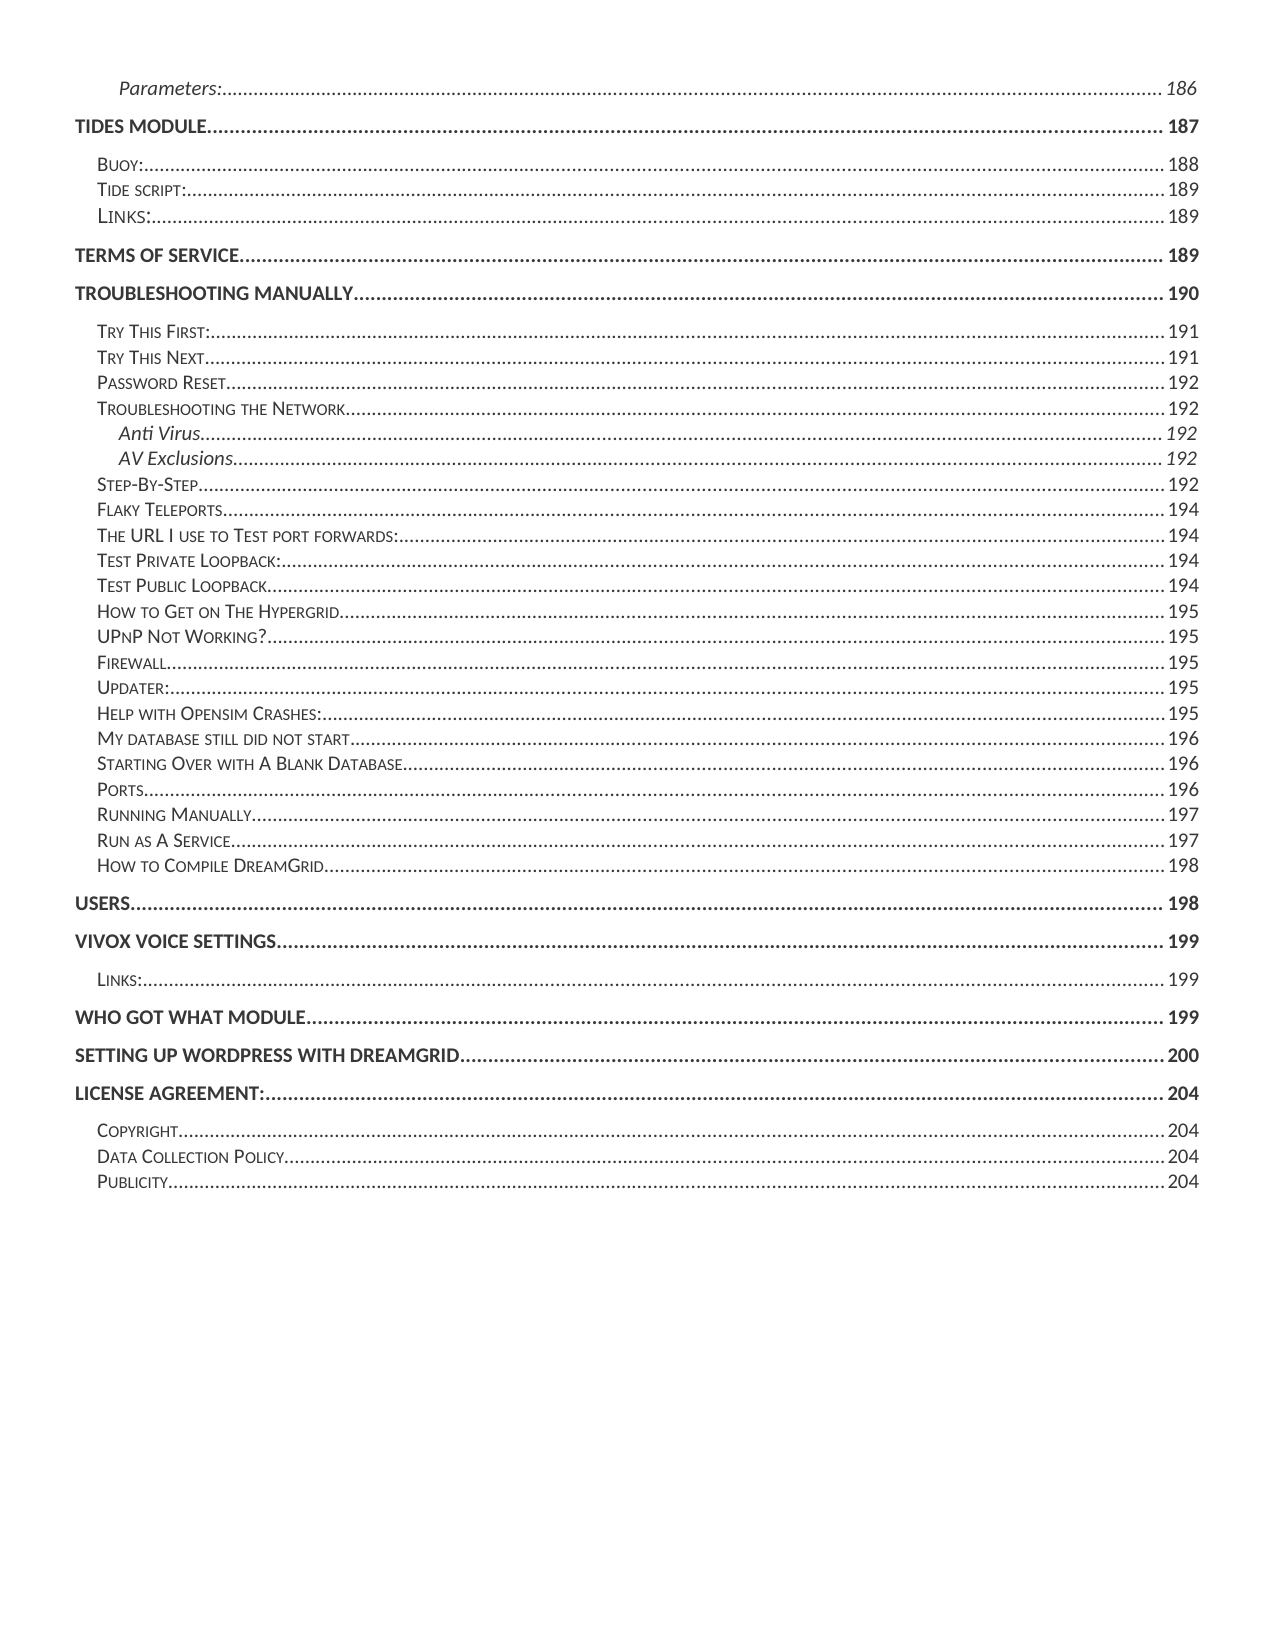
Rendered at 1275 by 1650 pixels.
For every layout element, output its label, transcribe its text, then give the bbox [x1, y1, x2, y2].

text Tides Module 187 [75, 113, 1200, 138]
text Updater: 195 [97, 674, 1200, 700]
text Test Public Loopback 194 [97, 573, 1200, 598]
text Links: 199 [97, 966, 1200, 991]
text Test Private Loopback: 194 [97, 547, 1200, 573]
text Step-By-Step 192 [97, 471, 1200, 496]
text My database still did not start. 196 [97, 725, 1200, 751]
text Try This Next 191 [97, 344, 1200, 369]
text Try This First: 191 [97, 318, 1200, 344]
text Users 198 [75, 890, 1200, 916]
text Starting Over with A Blank Database 196 [97, 751, 1200, 776]
text Data Collection Policy 204 [97, 1143, 1200, 1168]
text Terms of Service 189 [75, 243, 1200, 268]
text Running Manually 197 [97, 801, 1200, 827]
text Flaky Teleports 194 [97, 496, 1200, 522]
text Parameters: 186 [119, 75, 1200, 100]
text How to Get on The Hypergrid 195 [97, 598, 1200, 623]
text AV Exclusions 192 [119, 446, 1200, 471]
text Help with Opensim Crashes: 195 [97, 700, 1200, 725]
text Run as A Service 197 [97, 827, 1200, 852]
text Buoy: 188 [97, 151, 1200, 176]
text Vivox Voice Settings 199 [75, 928, 1200, 953]
text How to Compile DreamGrid 198 [97, 852, 1200, 878]
text Troubleshooting the Network. 192 [97, 395, 1200, 420]
text Who Got What Module 199 [75, 1004, 1200, 1029]
text Anti Virus 192 [119, 420, 1200, 446]
text License Agreement: 204 [75, 1080, 1200, 1105]
text The URL I use to Test port forwards: 194 [97, 522, 1200, 547]
text Tide script: 189 [97, 176, 1200, 202]
text Ports 196 [97, 776, 1200, 801]
text Firewall 195 [97, 649, 1200, 674]
text Publicity 204 [97, 1168, 1200, 1194]
text Password Reset 192 [97, 369, 1200, 395]
text Links: 189 [97, 202, 1200, 230]
text Setting Up WordPress with DreamGrid 200 [75, 1042, 1200, 1067]
text Copyright 204 [97, 1118, 1200, 1143]
text Troubleshooting Manually 190 [75, 281, 1200, 306]
text UPnP Not Working? 195 [97, 623, 1200, 649]
